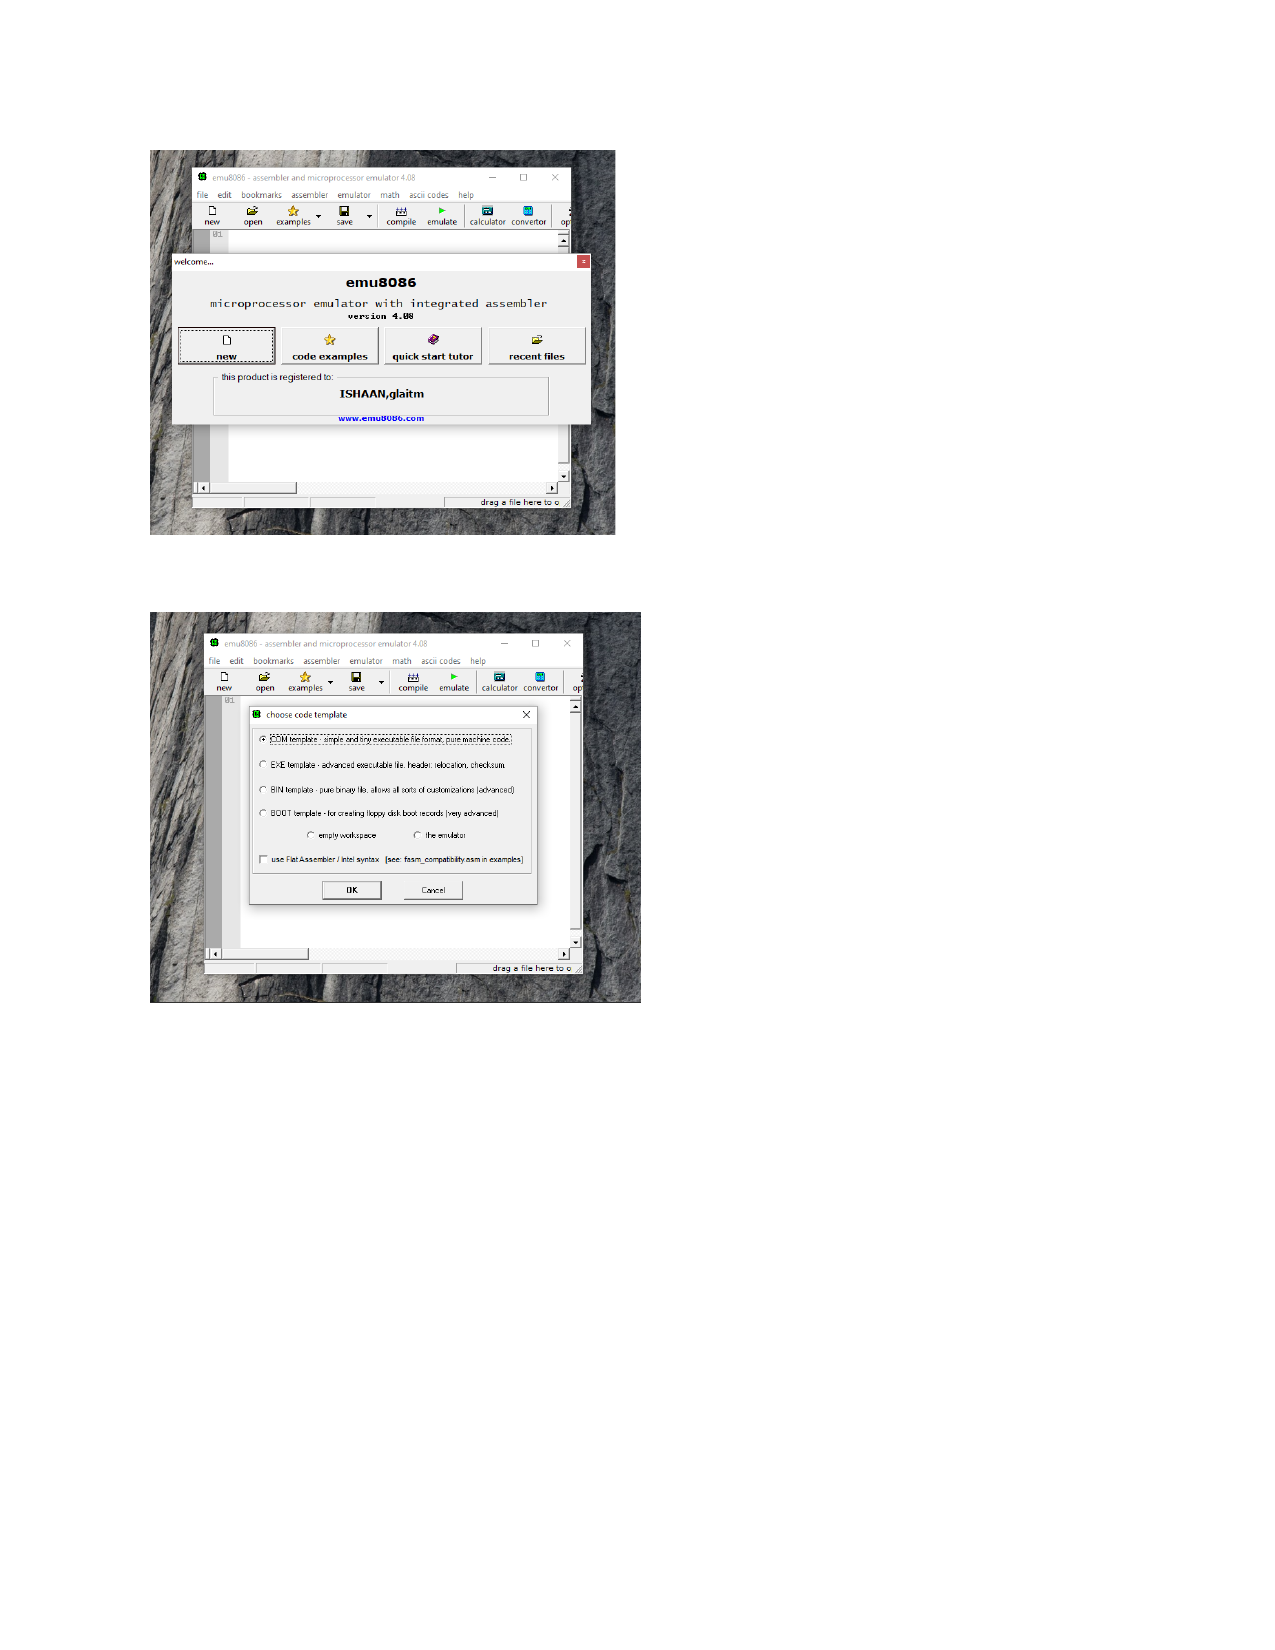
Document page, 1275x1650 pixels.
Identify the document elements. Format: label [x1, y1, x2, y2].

picture [150, 150, 616, 535]
picture [150, 612, 641, 1003]
